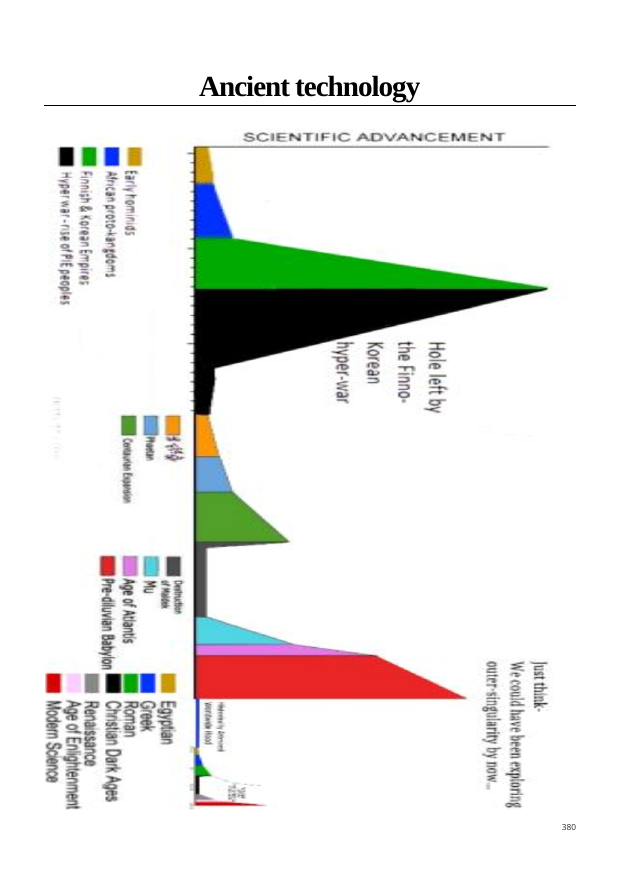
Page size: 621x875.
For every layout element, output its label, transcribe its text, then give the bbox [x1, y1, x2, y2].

picture [46, 120, 567, 810]
subtitle Ancient technology [44, 69, 576, 105]
